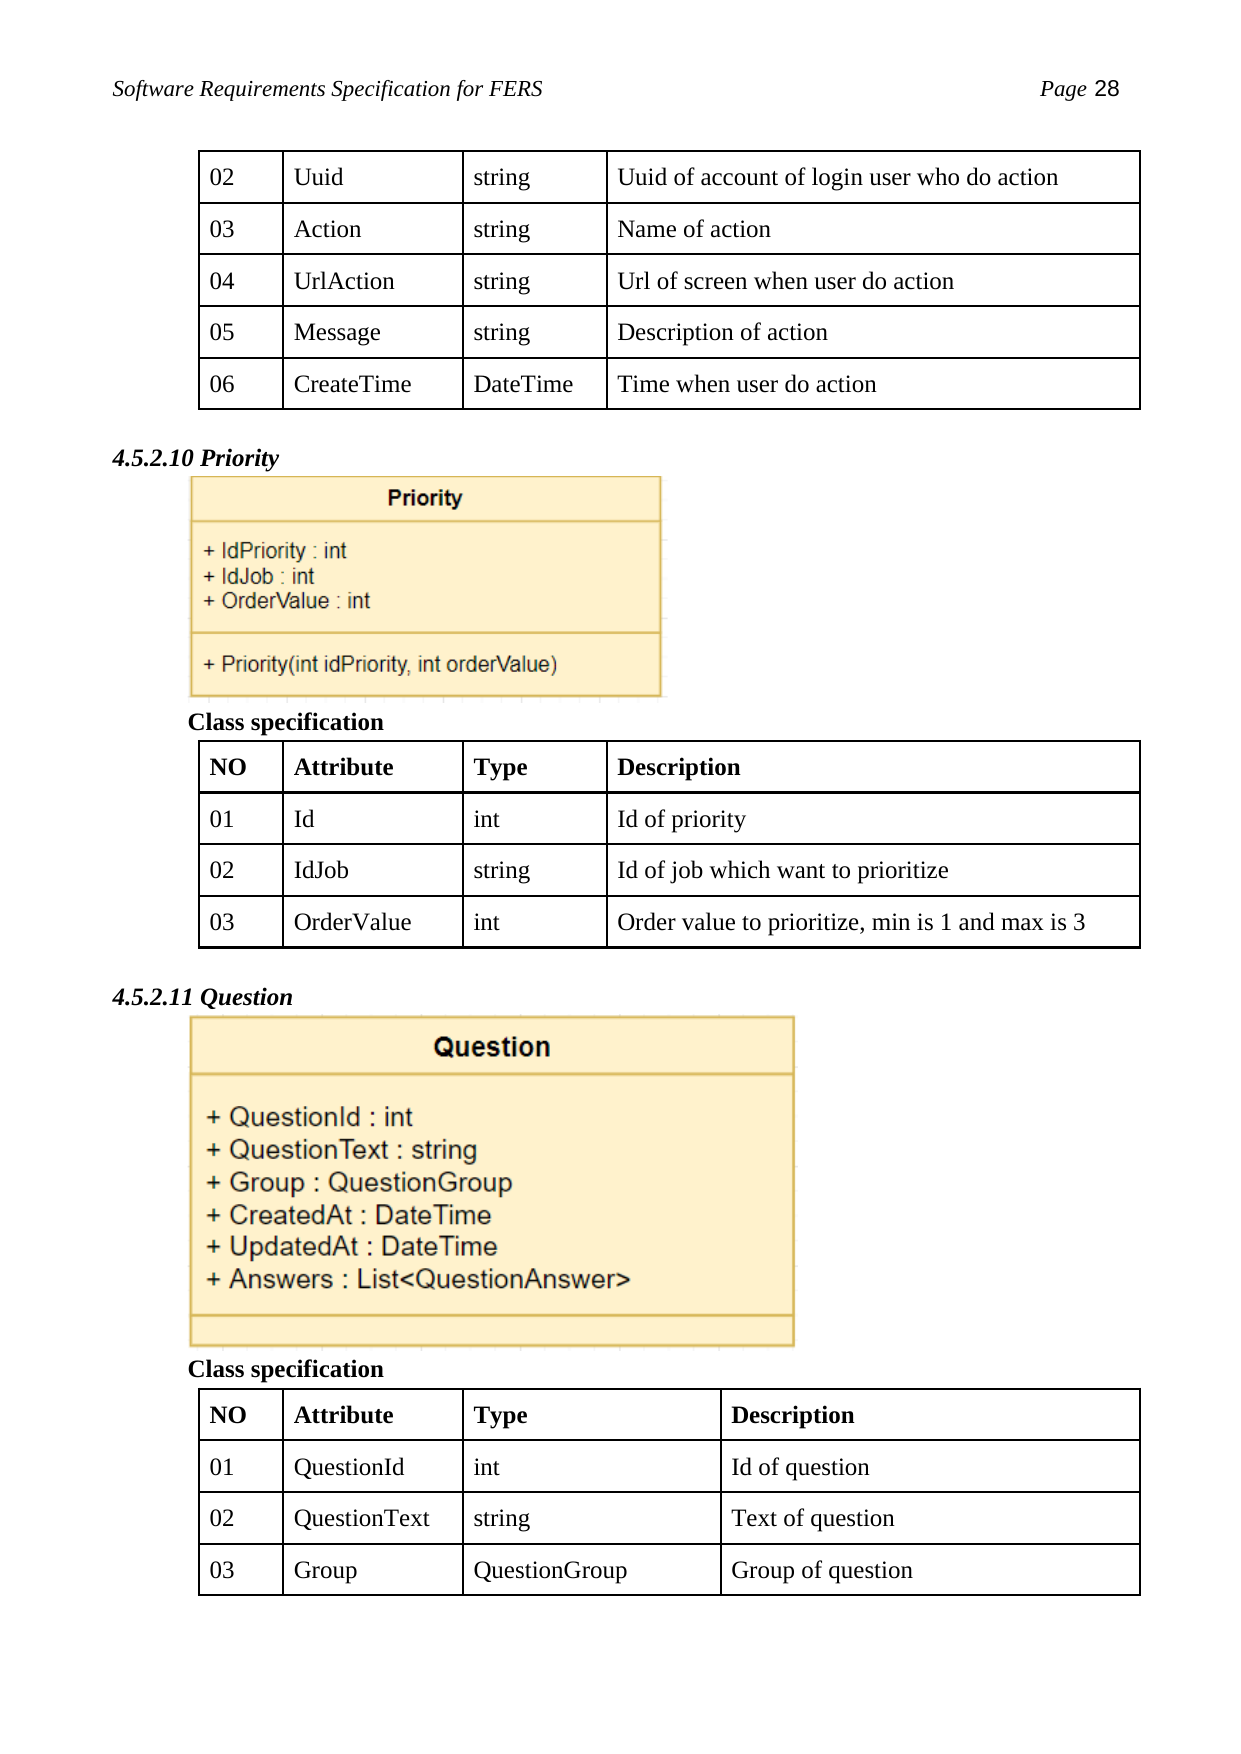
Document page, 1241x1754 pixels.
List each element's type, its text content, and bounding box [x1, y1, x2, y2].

text 4.5.2.11 Question [112, 982, 1128, 1010]
table_cell int [464, 794, 606, 843]
table_cell string [464, 845, 606, 895]
table_cell Action [284, 204, 462, 253]
table_cell 02 [200, 845, 282, 895]
table_header Description [722, 1390, 1139, 1439]
table_cell UrlAction [284, 255, 462, 305]
table_cell 05 [200, 307, 282, 357]
table_header Type [464, 742, 606, 791]
table_cell 03 [200, 1545, 282, 1594]
table_cell Id of job which want to prioritize [608, 845, 1139, 895]
table_header NO [200, 742, 282, 791]
table_cell QuestionId [284, 1441, 462, 1491]
table_cell Time when user do action [608, 359, 1139, 408]
table_cell int [464, 897, 606, 946]
text Class specification [187, 1354, 1128, 1383]
table_cell Id [284, 794, 462, 843]
text Class specification [187, 707, 1128, 736]
table_cell IdJob [284, 845, 462, 895]
table_cell DateTime [464, 359, 606, 408]
table_cell OrderValue [284, 897, 462, 946]
table_cell 03 [200, 204, 282, 253]
table_header Type [464, 1390, 720, 1439]
table_cell Group [284, 1545, 462, 1594]
table_cell Name of action [608, 204, 1139, 253]
table_cell 01 [200, 1441, 282, 1491]
table_cell QuestionGroup [464, 1545, 720, 1594]
table_header NO [200, 1390, 282, 1439]
table_cell QuestionText [284, 1493, 462, 1542]
picture [187, 476, 668, 703]
table_cell 03 [200, 897, 282, 946]
text 4.5.2.10 Priority [112, 443, 1128, 472]
table_cell Uuid of account of login user who do action [608, 152, 1139, 202]
table_cell Group of question [722, 1545, 1139, 1594]
table_cell string [464, 307, 606, 357]
table_cell 01 [200, 794, 282, 843]
table_cell Url of screen when user do action [608, 255, 1139, 305]
table_cell Id of question [722, 1441, 1139, 1491]
table_cell string [464, 1493, 720, 1542]
table_header Attribute [284, 1390, 462, 1439]
table_cell string [464, 255, 606, 305]
table_cell string [464, 152, 606, 202]
table_cell int [464, 1441, 720, 1491]
table_cell Message [284, 307, 462, 357]
picture [187, 1014, 798, 1351]
table_cell CreateTime [284, 359, 462, 408]
table_cell 02 [200, 1493, 282, 1542]
table_cell Text of question [722, 1493, 1139, 1542]
table_header Description [608, 742, 1139, 791]
table_cell string [464, 204, 606, 253]
table_cell Id of priority [608, 794, 1139, 843]
table_cell 04 [200, 255, 282, 305]
table_cell Description of action [608, 307, 1139, 357]
table_cell 02 [200, 152, 282, 202]
table_cell 06 [200, 359, 282, 408]
table_cell Uuid [284, 152, 462, 202]
table_cell Order value to prioritize, min is 1 and max is 3 [608, 897, 1139, 946]
table_header Attribute [284, 742, 462, 791]
